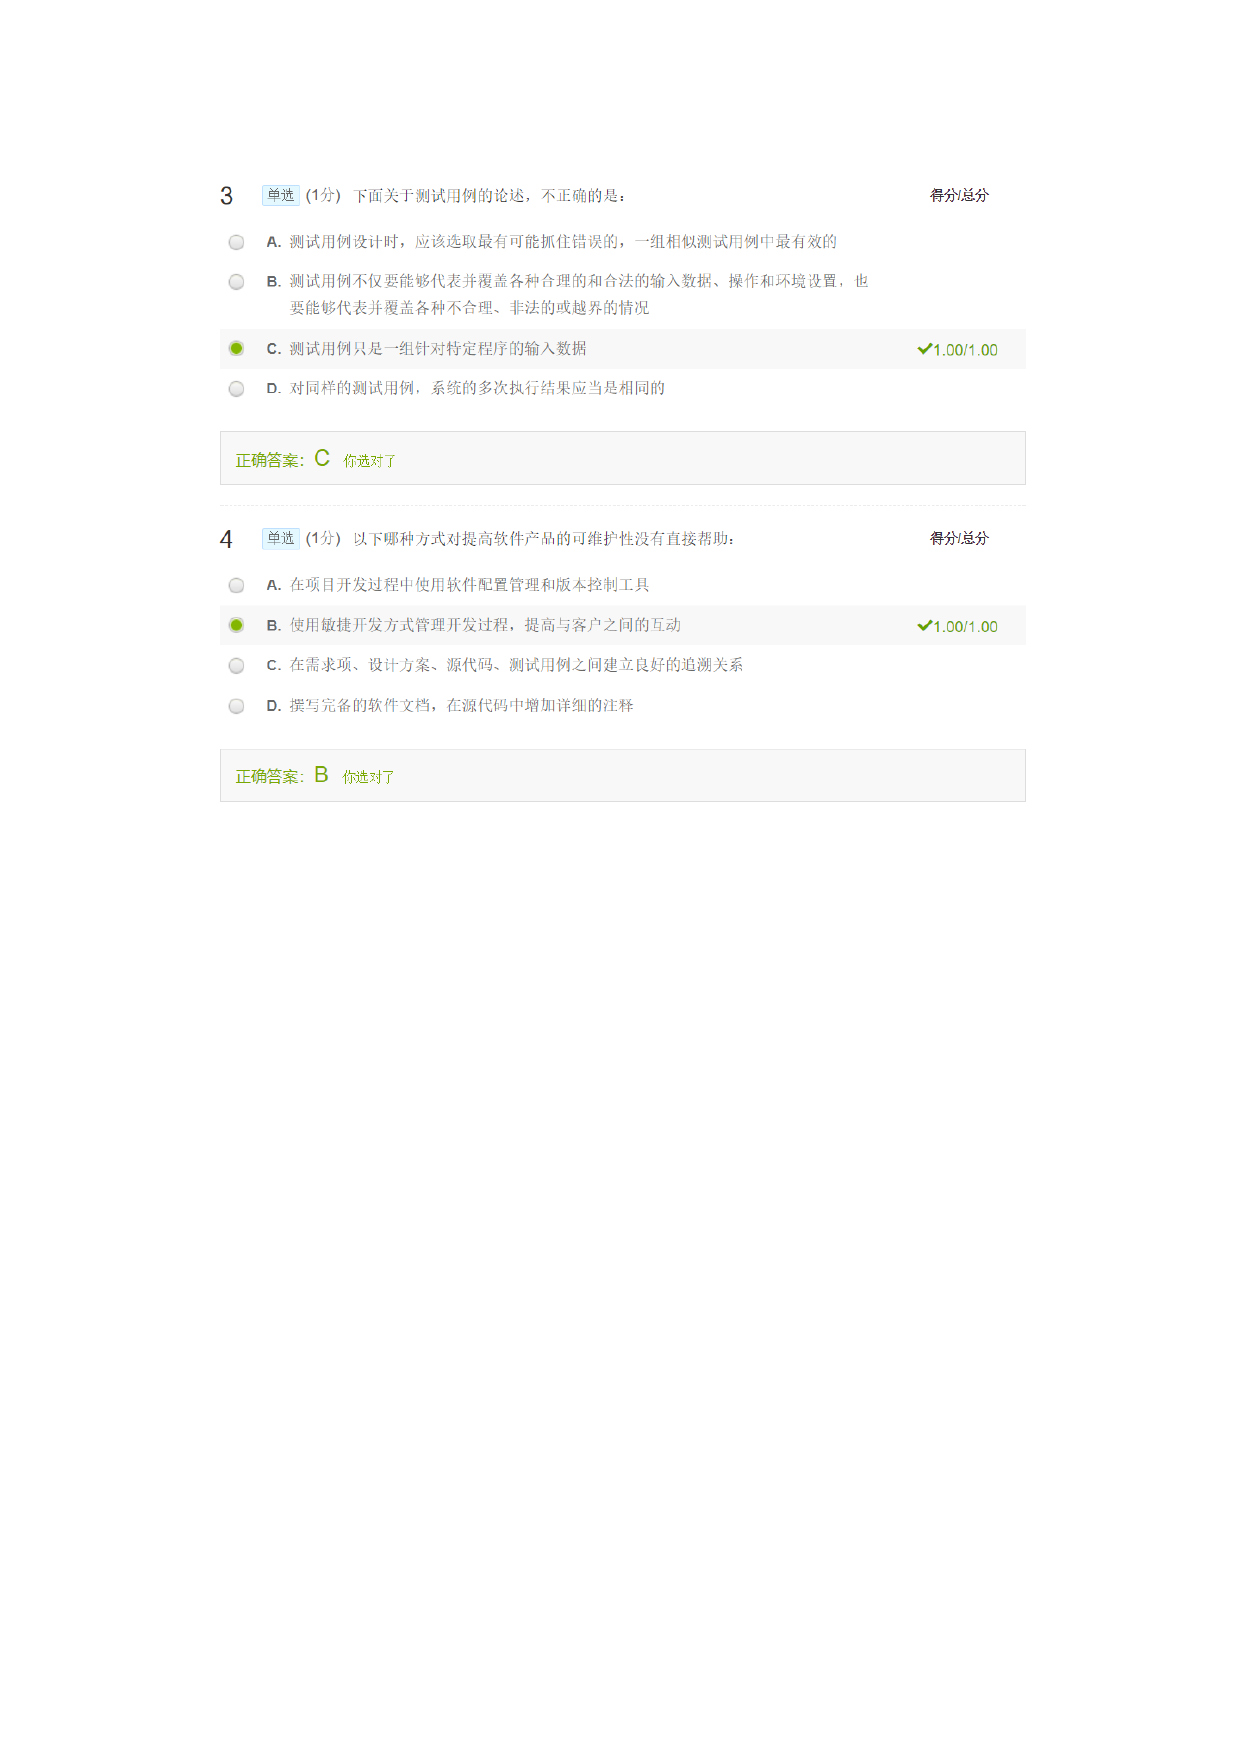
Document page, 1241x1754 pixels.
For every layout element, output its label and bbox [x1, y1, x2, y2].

picture [187, 162, 1053, 812]
